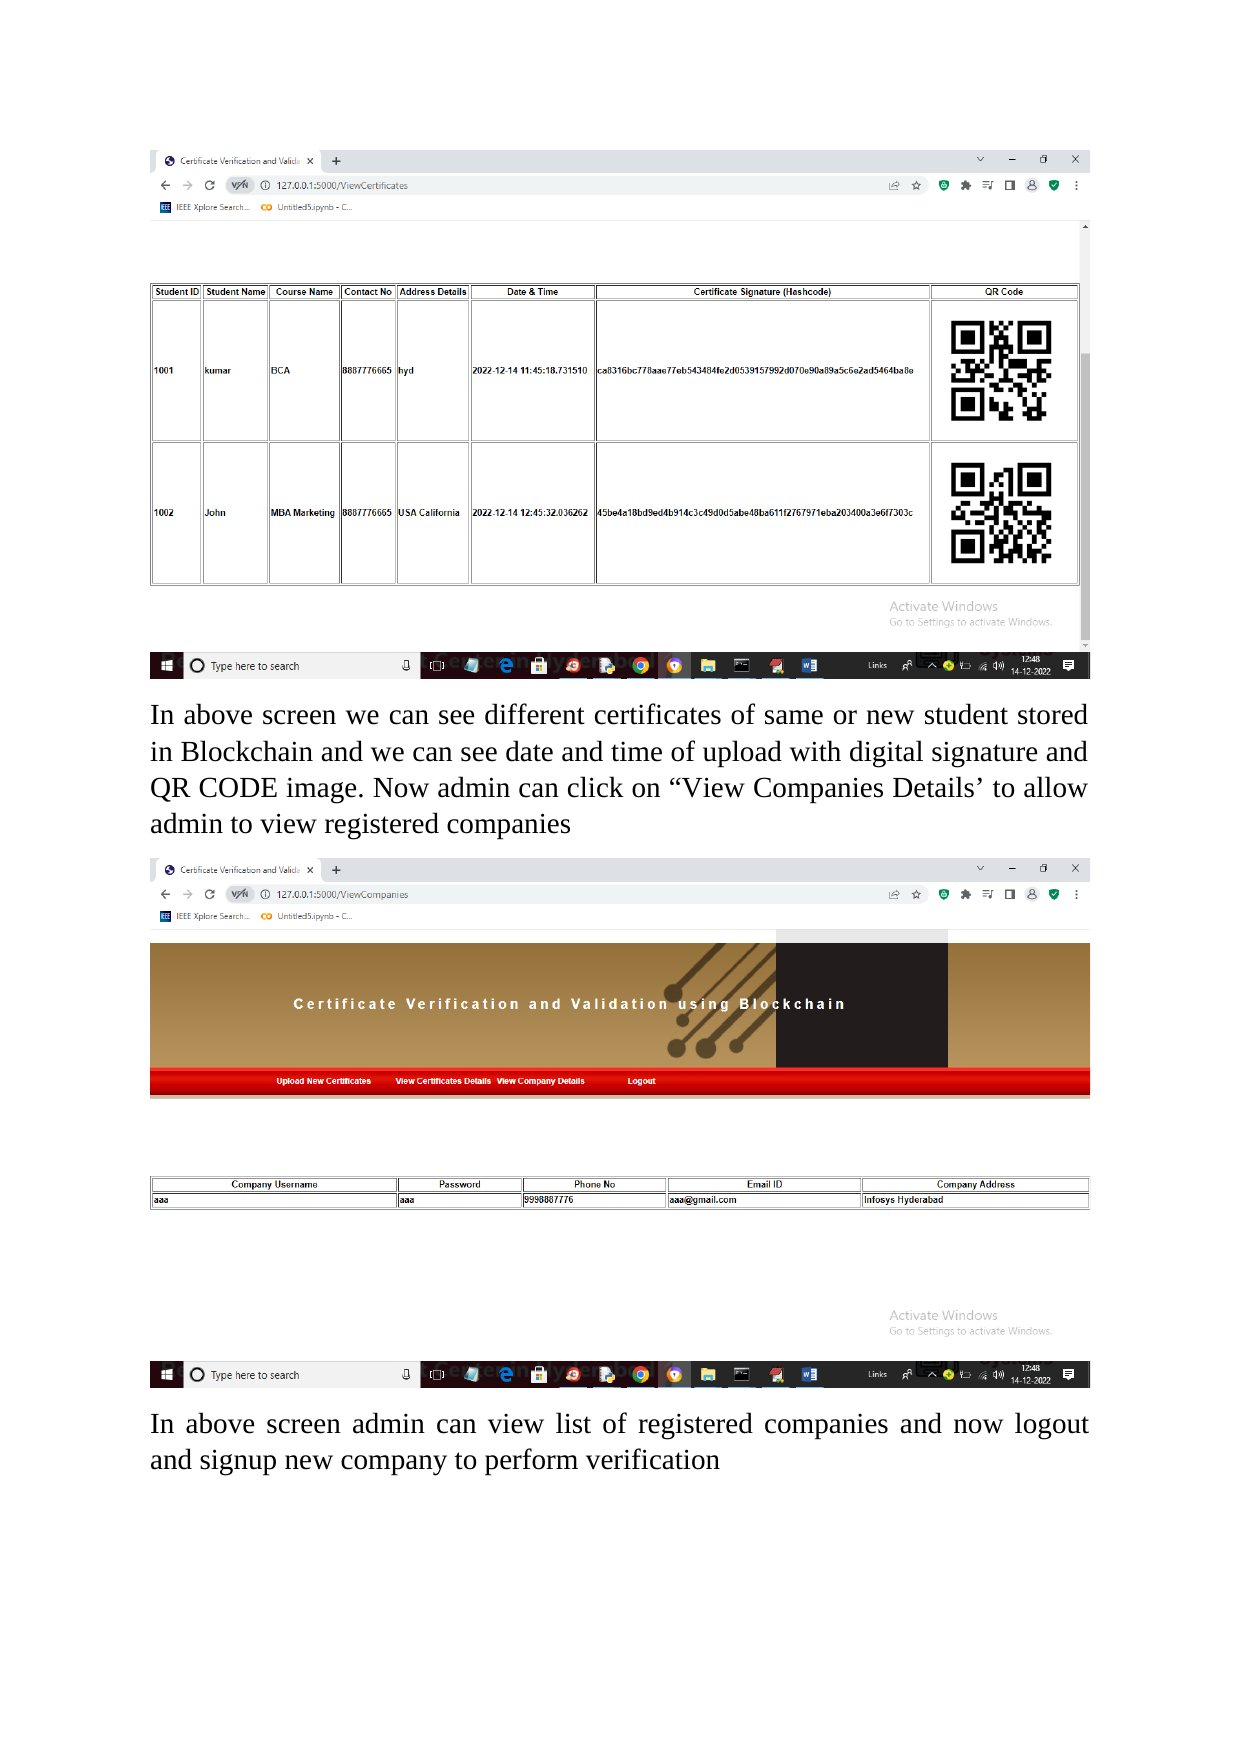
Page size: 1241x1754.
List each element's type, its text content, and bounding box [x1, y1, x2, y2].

picture [150, 858, 1091, 1388]
text In above screen we can see different certificates of same or new student stored in Blockchain and we can see date and time of upload with digital signature and QR CODE image. Now admin can click on “View Companies Details’ to allow admin to view registered companies [150, 697, 1090, 839]
text In above screen admin can view list of registered companies and now logout and signup new company to perform verification [150, 1406, 1090, 1476]
picture [150, 150, 1091, 679]
